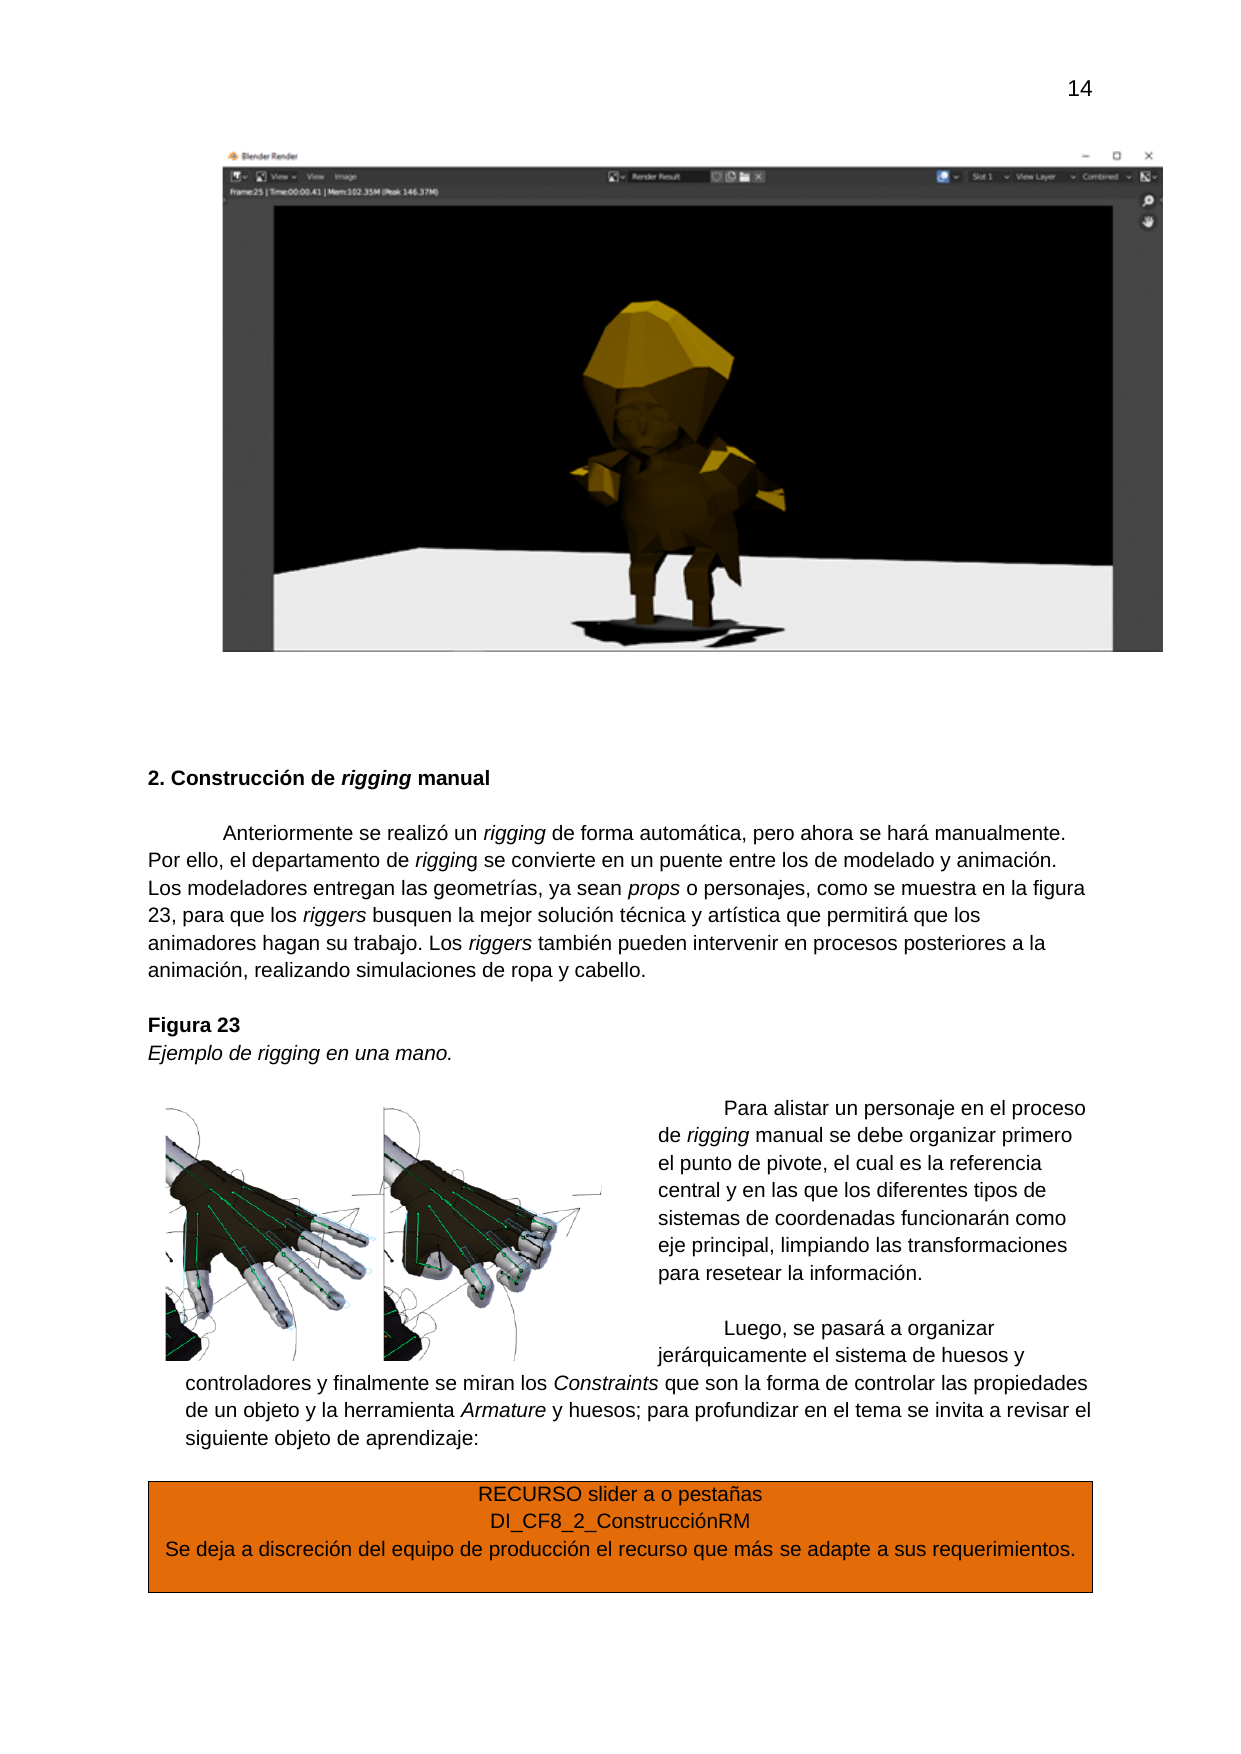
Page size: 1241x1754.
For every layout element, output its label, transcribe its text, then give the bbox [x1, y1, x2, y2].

picture [222, 147, 1163, 652]
table_header RECURSO slider a o pestañas DI_CF8_2_ConstrucciónRM Se deja a discreción del equipo de producción el recurso que más se adapte a sus requerimientos. [149, 1482, 1092, 1592]
text Para alistar un personaje en el proceso de rigging manual se debe organizar primero el punto de pivote, el cual es la referencia central y en las que los diferentes tipos de sistemas de coordenadas funcionarán como eje principal, limpiando las transformaciones para resetear la información. [185, 1096, 1092, 1285]
text Ejemplo de rigging en una mano. [148, 1041, 1092, 1065]
text 2. Construcción de rigging manual [148, 766, 1092, 790]
text Figura 23 [148, 1013, 1092, 1037]
text Anteriormente se realizó un rigging de forma automática, pero ahora se hará manualmente. Por ello, el departamento de rigging se convierte en un puente entre los de modelado y animación. Los modeladores entregan las geometrías, ya sean props o personajes, como se muestra en la figura 23, para que los riggers busquen la mejor solución técnica y artística que permitirá que los animadores hagan su trabajo. Los riggers también pueden intervenir en procesos posteriores a la animación, realizando simulaciones de ropa y cabello. [148, 821, 1092, 982]
picture [165, 1107, 602, 1361]
text Luego, se pasará a organizar jerárquicamente el sistema de huesos y controladores y finalmente se miran los Constraints que son la forma de controlar las propiedades de un objeto y la herramienta Armature y huesos; para profundizar en el tema se invita a revisar el siguiente objeto de aprendizaje: [185, 1316, 1092, 1450]
